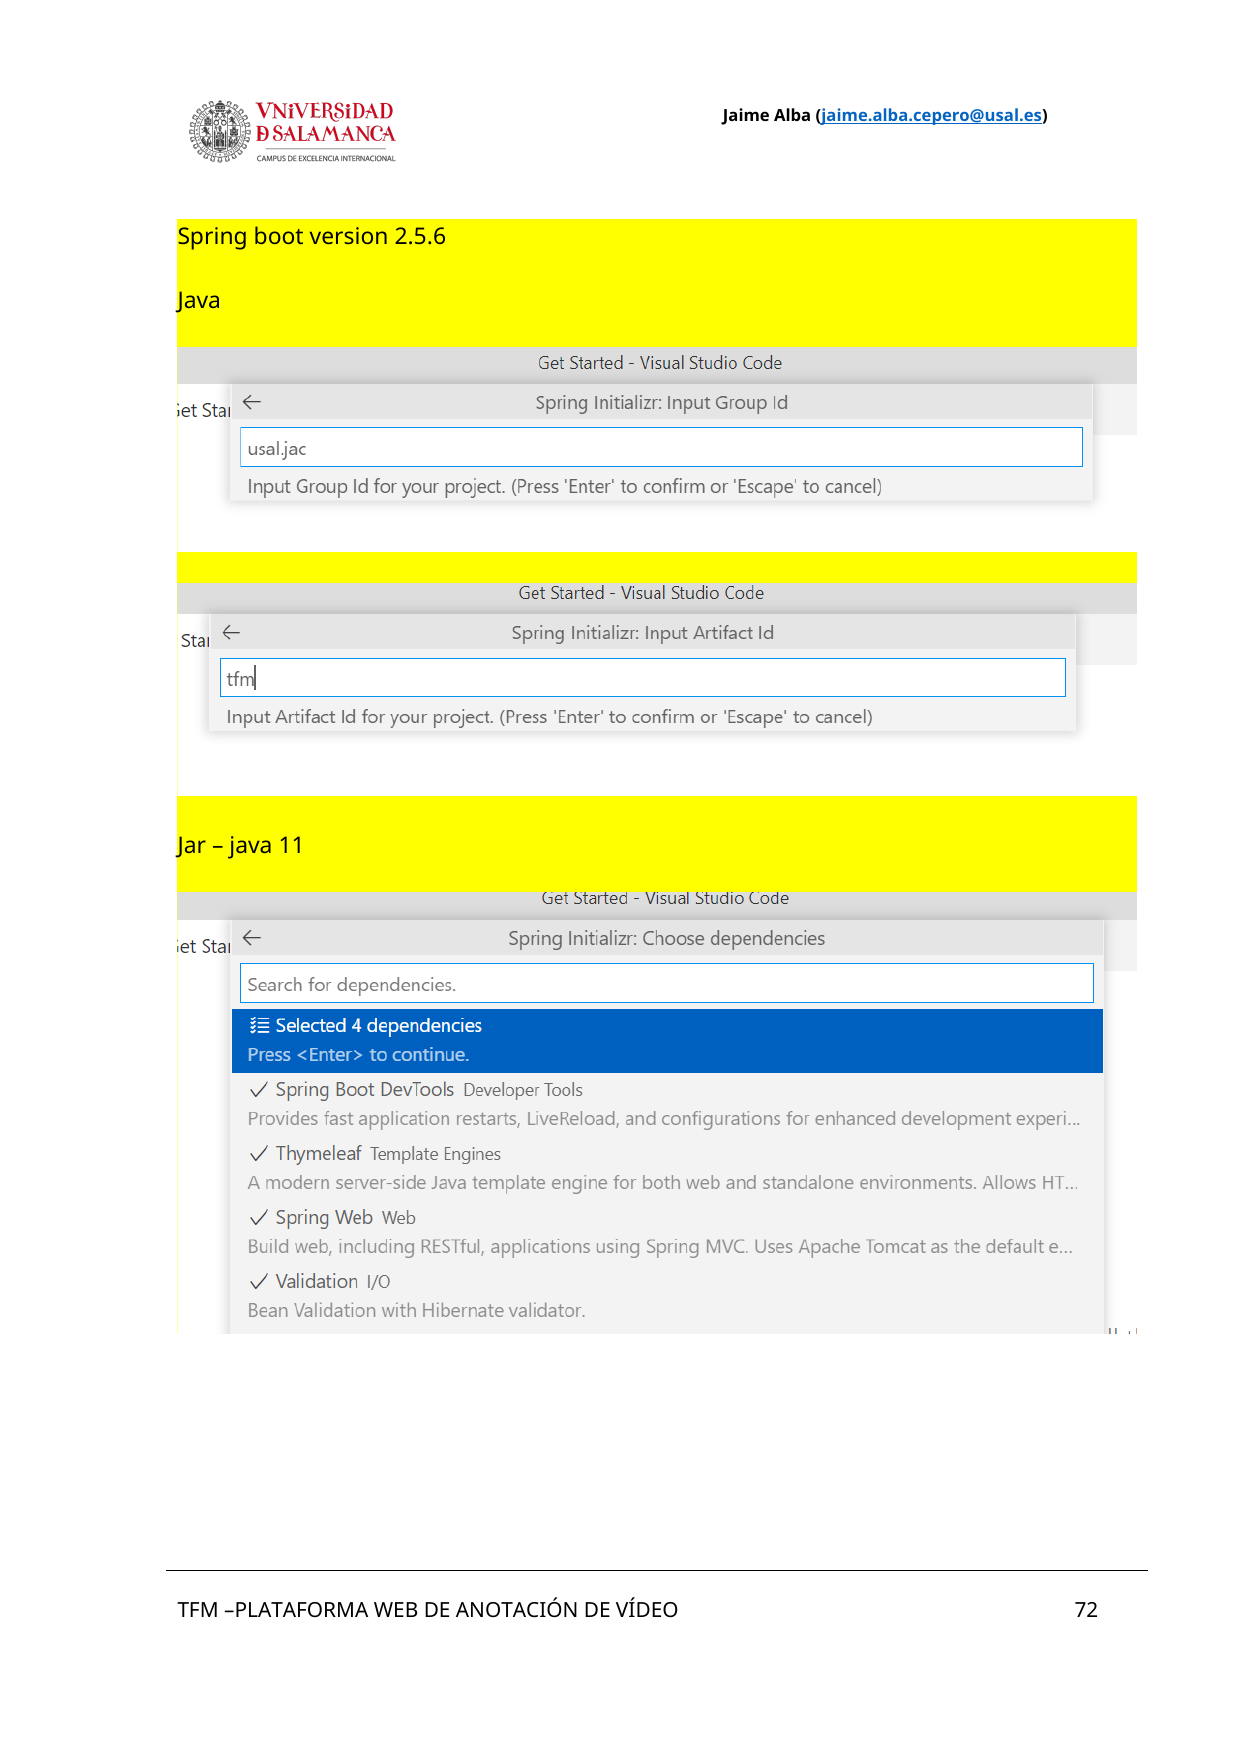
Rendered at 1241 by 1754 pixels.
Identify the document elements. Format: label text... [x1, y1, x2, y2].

picture [177, 583, 1137, 796]
picture [177, 892, 1137, 1334]
text Spring boot version 2.5.6 [177, 219, 1137, 251]
picture [188, 99, 397, 163]
text Java [177, 284, 1137, 315]
text Jar – java 11 [177, 829, 1137, 860]
picture [177, 347, 1137, 552]
